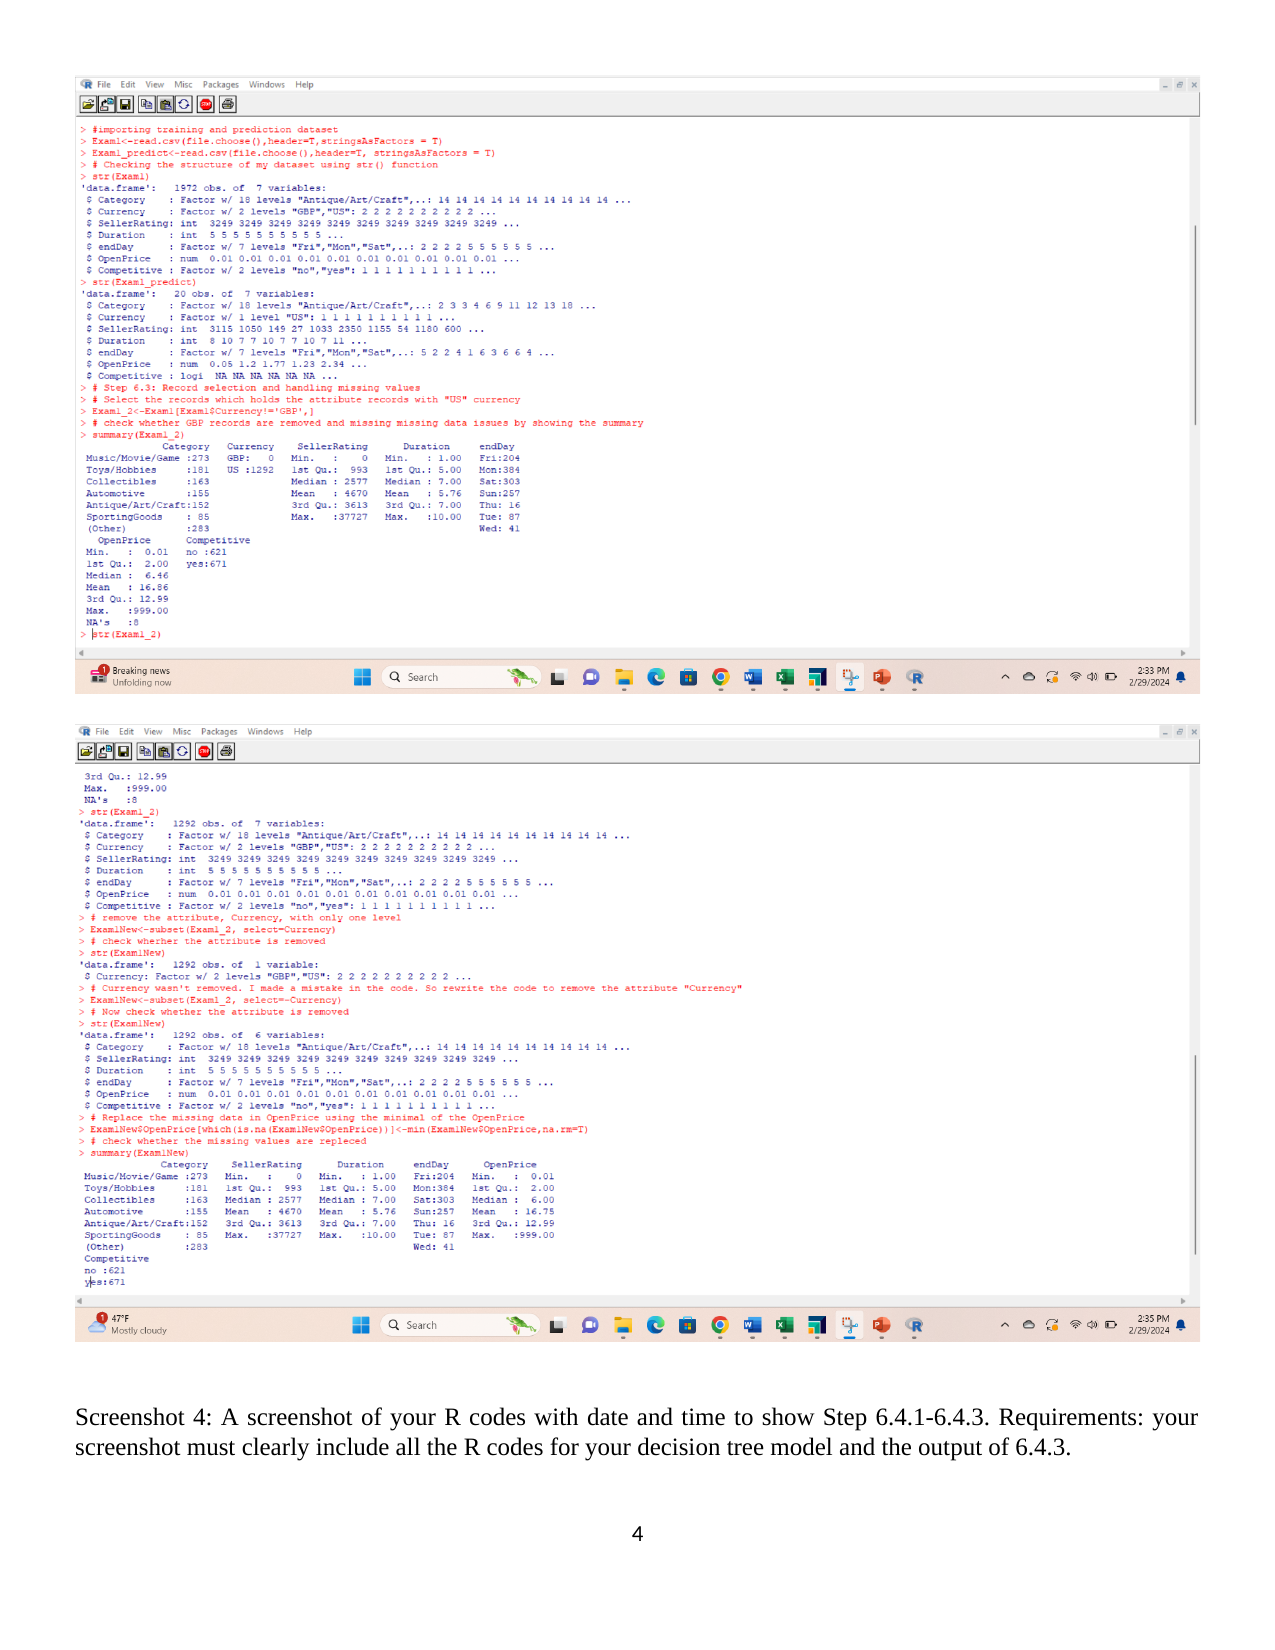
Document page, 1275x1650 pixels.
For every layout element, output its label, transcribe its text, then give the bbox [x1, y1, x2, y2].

picture [75, 724, 1200, 1342]
picture [75, 75, 1200, 694]
text Screenshot 4: A screenshot of your R codes with date and time to show Step 6.4.1-6.4.3. Requirements: your screenshot must clearly include all the R codes for your decision tree model and the output of 6.4.3. [75, 1402, 1200, 1461]
